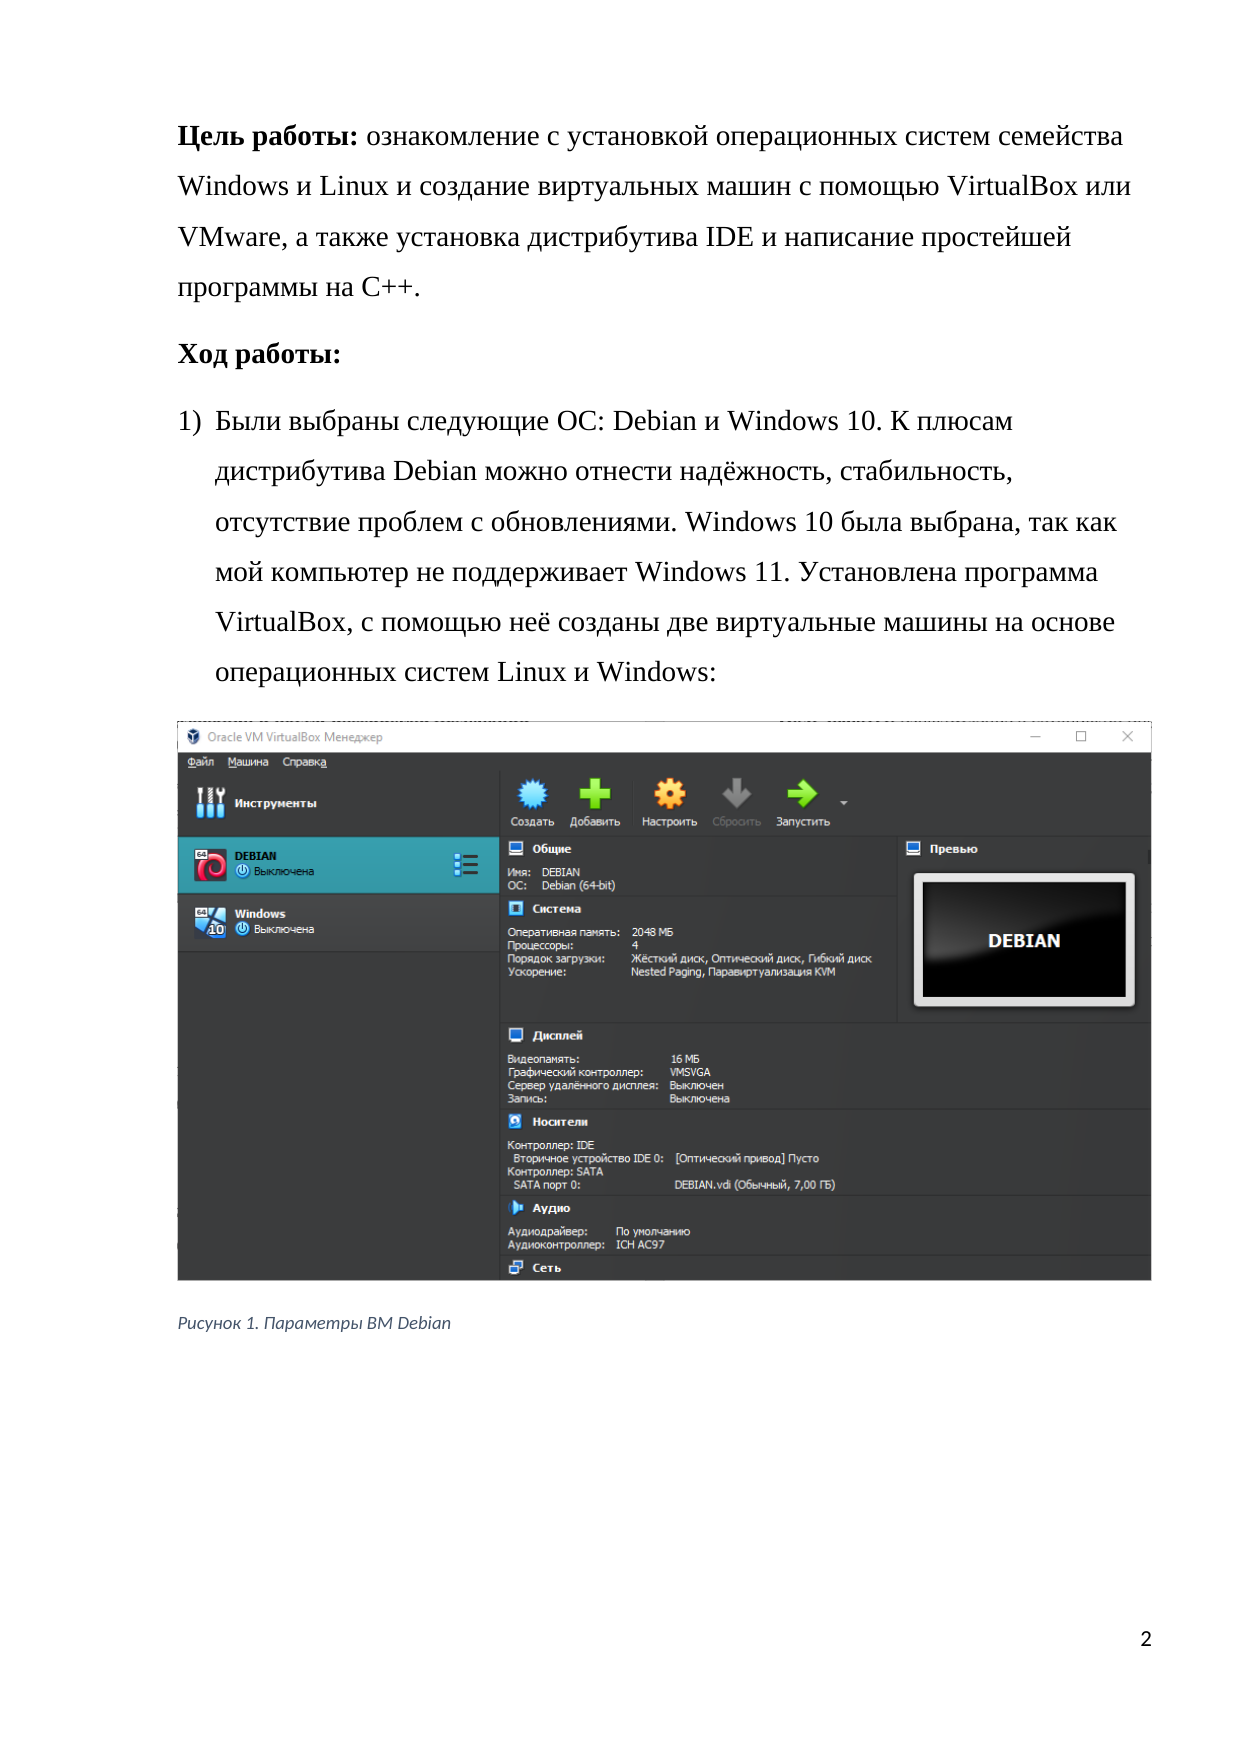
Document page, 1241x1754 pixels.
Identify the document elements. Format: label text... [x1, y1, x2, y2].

text Рисунок 1. Параметры ВМ Debian [177, 1311, 1152, 1334]
text Ход работы: [177, 336, 1152, 369]
list Были выбраны следующие ОС: Debian и Windows 10. К плюсам дистрибутива Debian можно отнести надёжность, стабильность, отсутствие проблем с обновлениями. Windows 10 была выбрана, так как мой компьютер не поддерживает Windows 11. Установлена программа VirtualBox, с помощью неё созданы две виртуальные машины на основе операционных систем Linux и Windows: [177, 403, 1152, 688]
picture [177, 721, 1152, 1281]
text Цель работы: ознакомление с установкой операционных систем семейства Windows и Linux и создание виртуальных машин с помощью VirtualBox или VMware, а также установка дистрибутива IDE и написание простейшей программы на С++. [177, 118, 1152, 303]
